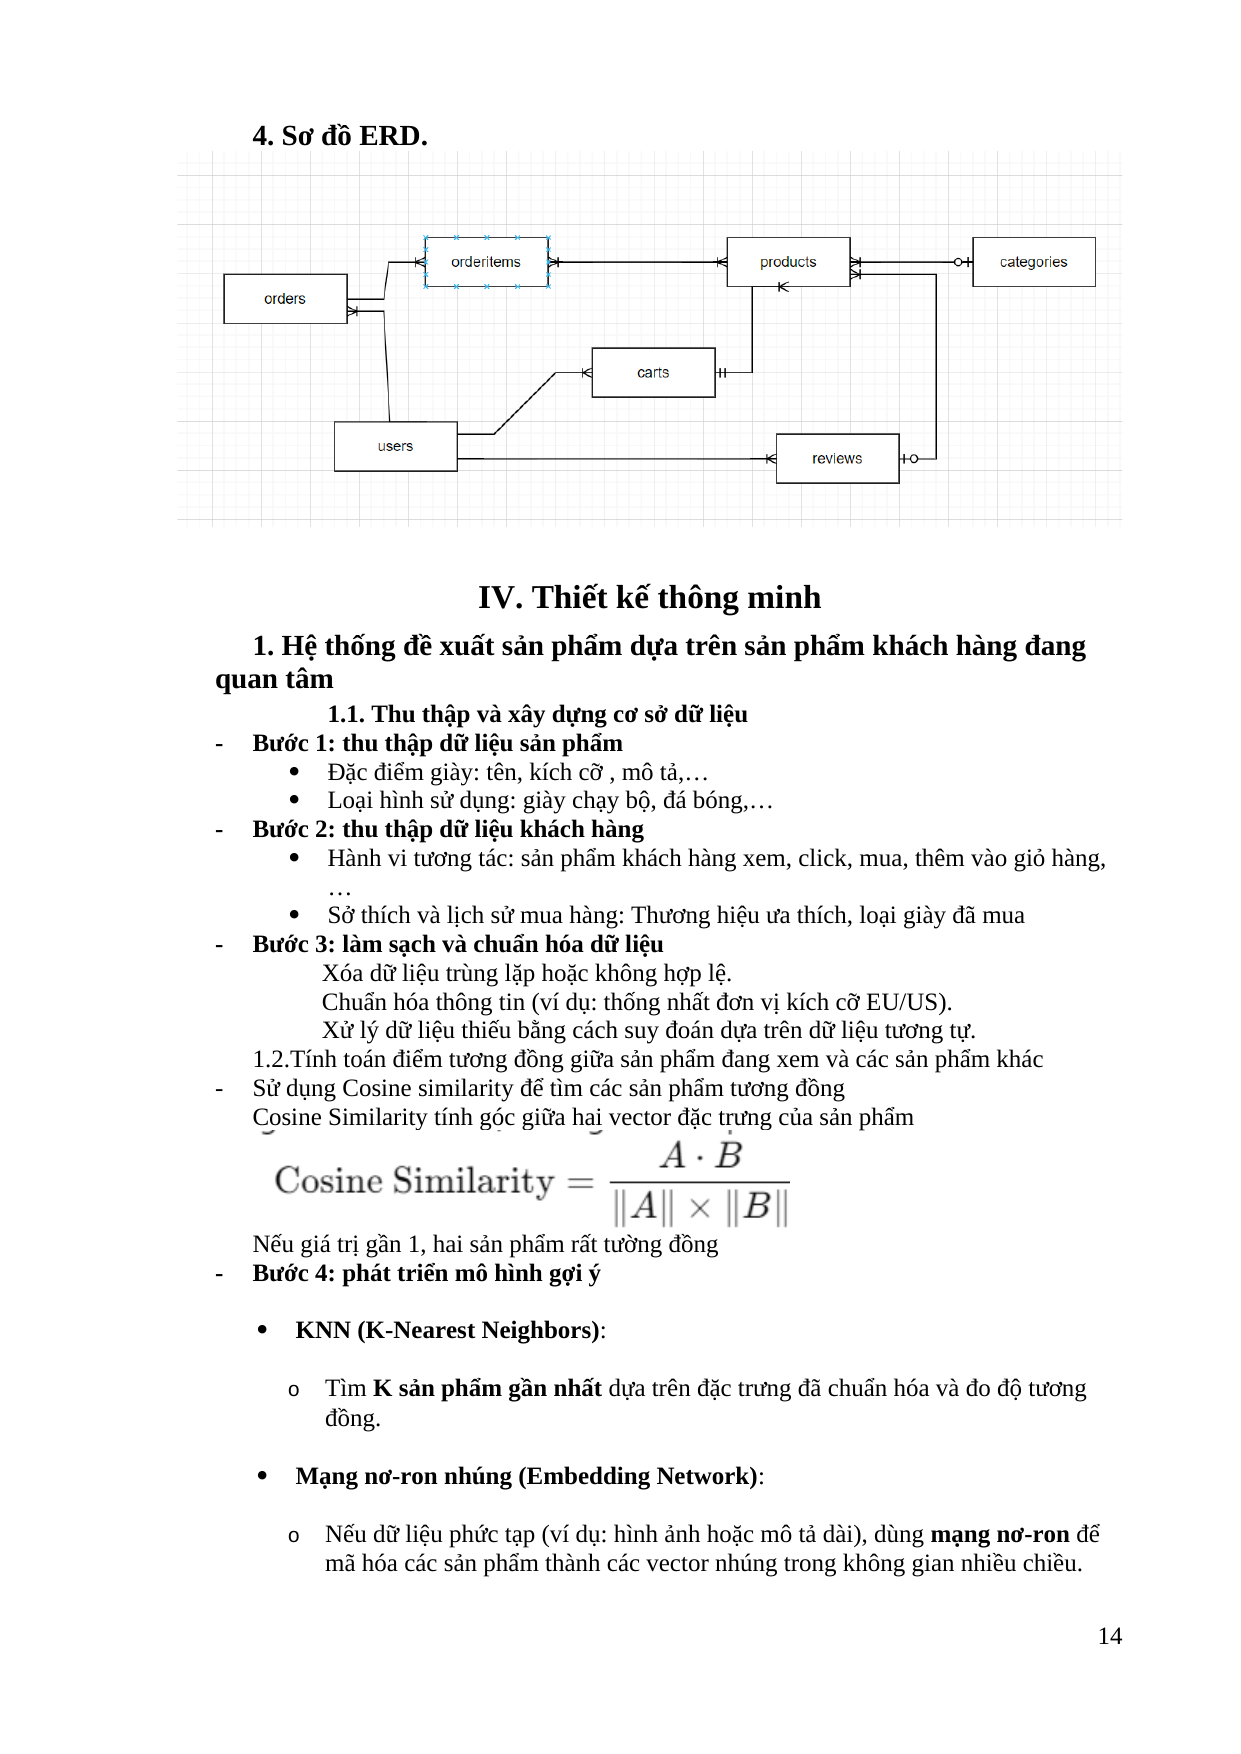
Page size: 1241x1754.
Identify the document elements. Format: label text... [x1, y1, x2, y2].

picture [252, 1130, 790, 1229]
text  Chuẩn hóa thông tin (ví dụ: thống nhất đơn vị kích cỡ EU/US). [252, 987, 1122, 1015]
list Bước 4: phát triển mô hình gợi ý [215, 1258, 1122, 1286]
list Cosine Similarity tính góc giữa hai vector đặc trưng của sản phẩm [252, 1102, 1122, 1130]
list Nếu dữ liệu phức tạp (ví dụ: hình ảnh hoặc mô tả dài), dùng mạng nơ-ron để mã hóa các sản phẩm thành các vector nhúng trong không gian nhiều chiều. [287, 1519, 1122, 1577]
text 1.2.Tính toán điểm tương đồng giữa sản phẩm đang xem và các sản phẩm khác [177, 1044, 1122, 1073]
picture [177, 151, 1123, 527]
subtitle 1.1. Thu thập và xây dựng cơ sở dữ liệu [266, 699, 1122, 728]
list Bước 1: thu thập dữ liệu sản phẩm [215, 728, 1122, 757]
list Loại hình sử dụng: giày chạy bộ, đá bóng,… [290, 785, 1122, 814]
list Mạng nơ-ron nhúng (Embedding Network): [258, 1461, 1122, 1490]
subtitle 1. Hệ thống đề xuất sản phẩm dựa trên sản phẩm khách hàng đang quan tâm [215, 628, 1122, 695]
subtitle 4. Sơ đồ ERD. [215, 118, 1122, 151]
list Đặc điểm giày: tên, kích cỡ , mô tả,… [290, 757, 1122, 785]
list  Xử lý dữ liệu thiếu bằng cách suy đoán dựa trên dữ liệu tương tự. [252, 1015, 1122, 1044]
list Bước 2: thu thập dữ liệu khách hàng [215, 814, 1122, 843]
subtitle IV. Thiết kế thông minh [177, 577, 1122, 615]
list Tìm K sản phẩm gần nhất dựa trên đặc trưng đã chuẩn hóa và đo độ tương đồng. [287, 1373, 1122, 1432]
list Bước 3: làm sạch và chuẩn hóa dữ liệu [215, 929, 1122, 958]
list KNN (K-Nearest Neighbors): [258, 1316, 1122, 1344]
list Hành vi tương tác: sản phẩm khách hàng xem, click, mua, thêm vào giỏ hàng,… [290, 843, 1122, 900]
list Sở thích và lịch sử mua hàng: Thương hiệu ưa thích, loại giày đã mua [290, 900, 1122, 929]
list Nếu giá trị gần 1, hai sản phẩm rất tường đồng [252, 1229, 1122, 1258]
text  Xóa dữ liệu trùng lặp hoặc không hợp lệ. [252, 958, 1122, 987]
list Sử dụng Cosine similarity để tìm các sản phẩm tương đồng [215, 1073, 1122, 1102]
